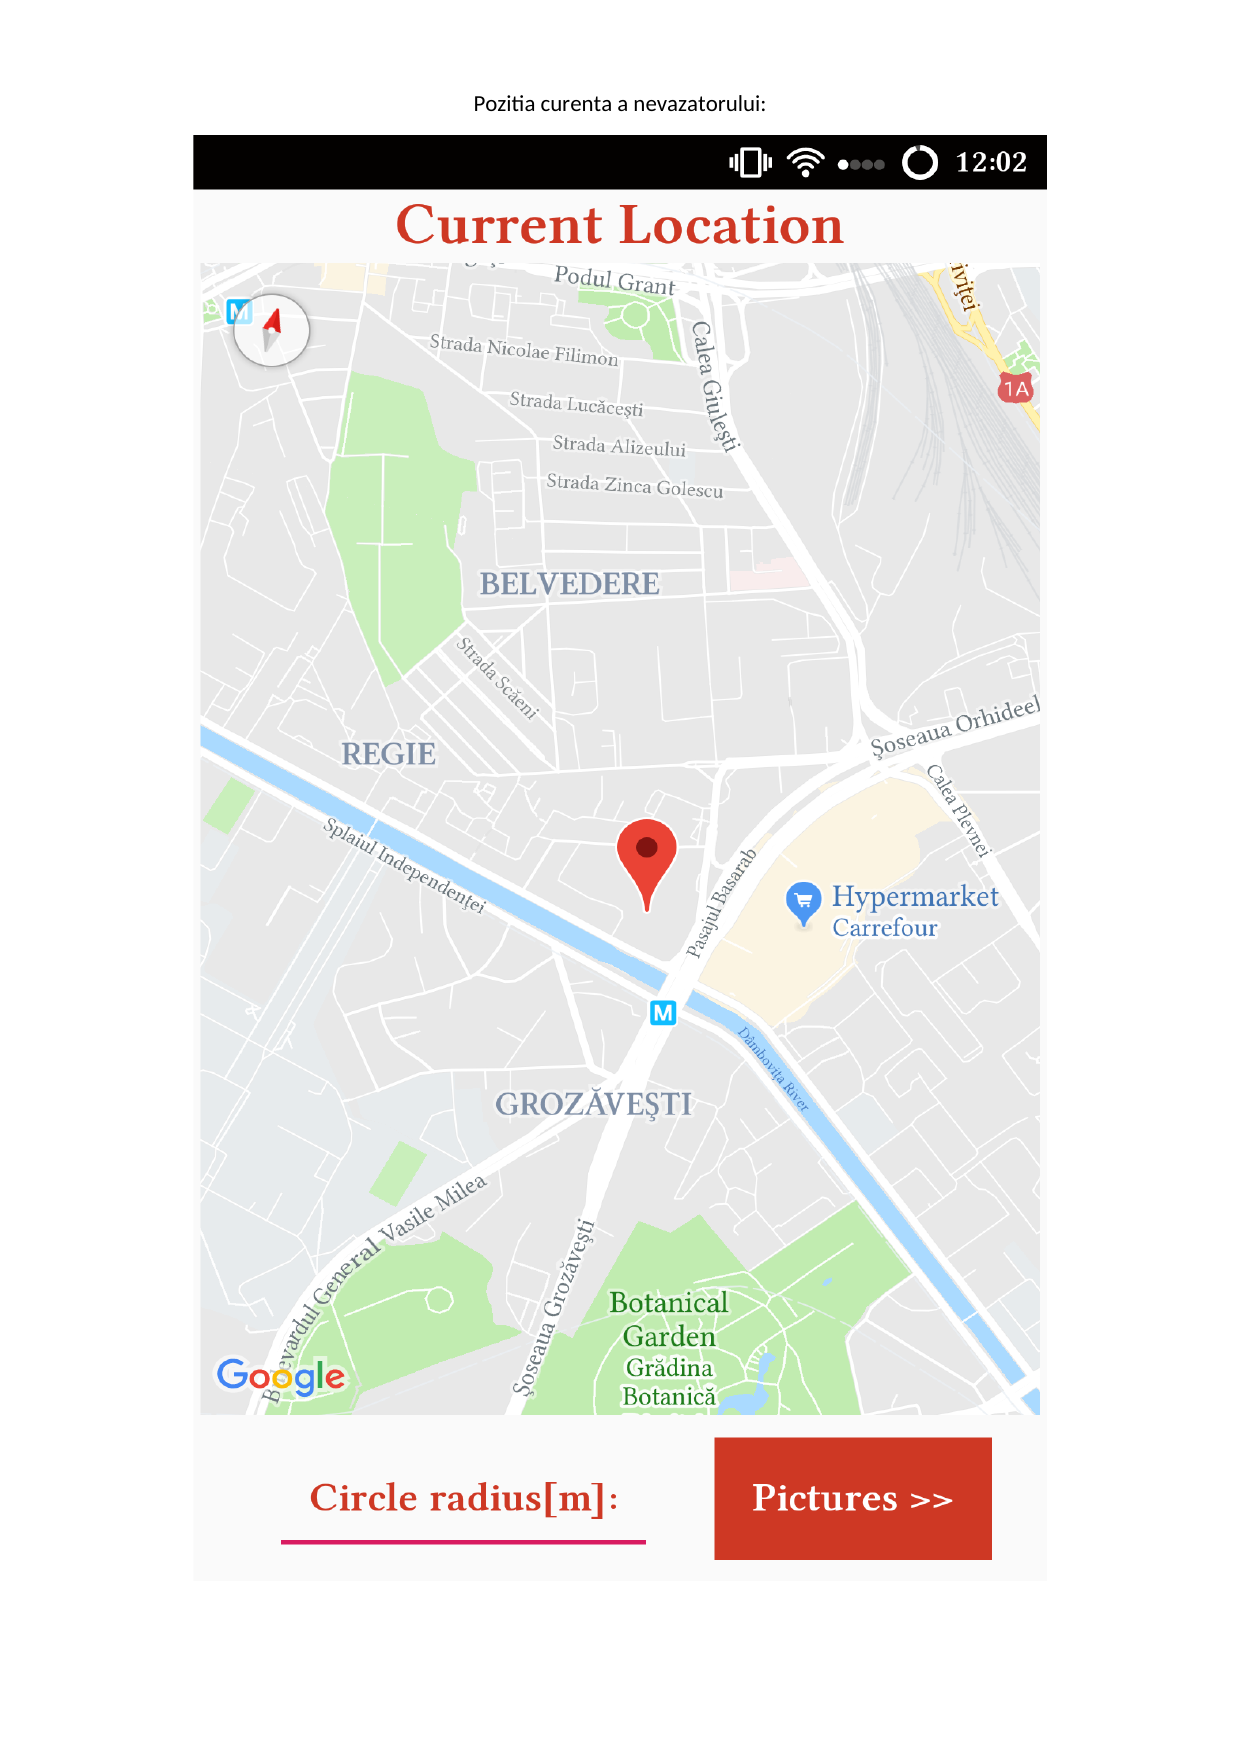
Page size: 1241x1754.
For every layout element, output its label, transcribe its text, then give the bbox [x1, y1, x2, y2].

picture [193, 135, 1047, 1581]
text Pozitia curenta a nevazatorului: [148, 89, 1092, 117]
